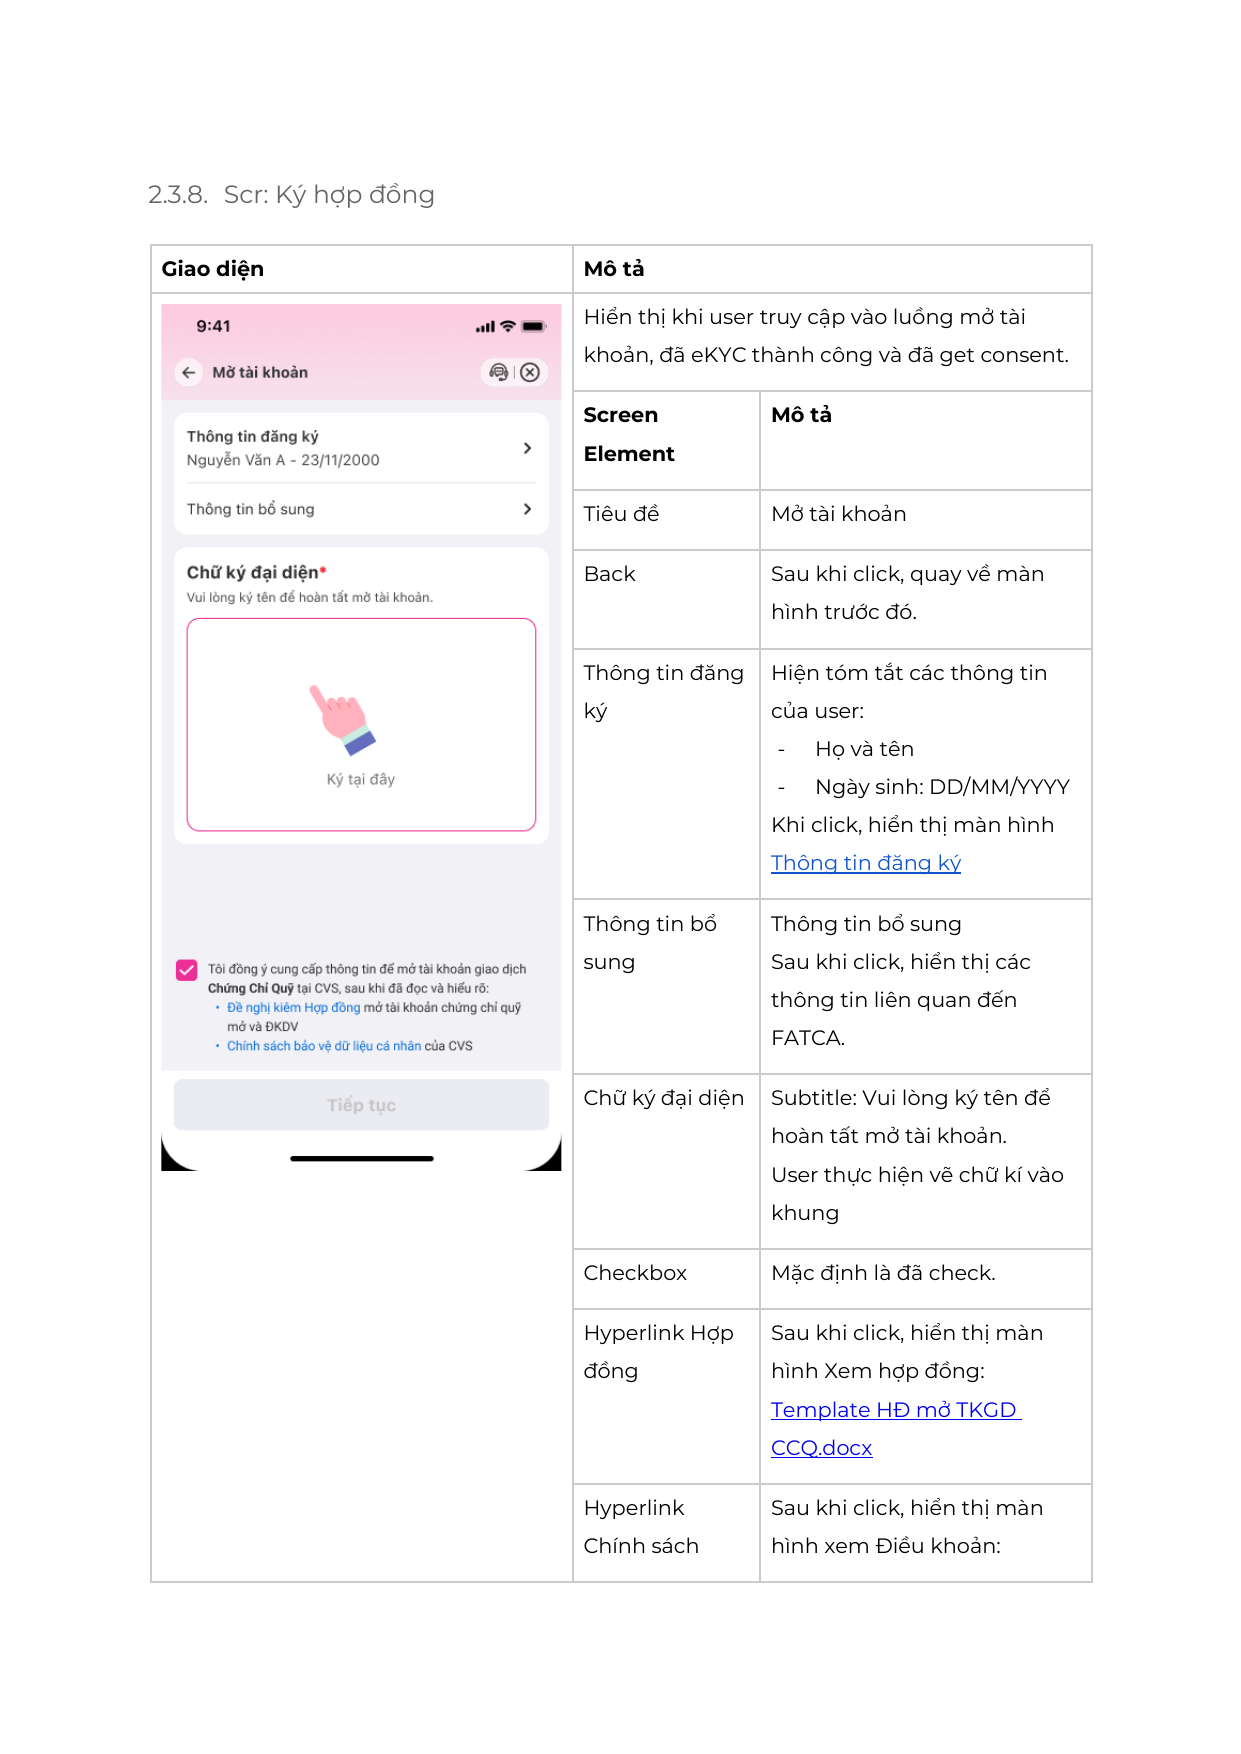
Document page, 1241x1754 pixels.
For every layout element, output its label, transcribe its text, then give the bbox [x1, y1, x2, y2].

table_cell Hiện tóm tắt các thông tin của user: Họ và tên Ngày sinh: DD/MM/YYYY Khi click, hiển thị màn hình Thông tin đăng ký [761, 650, 1091, 898]
table_header Mô tả [574, 246, 1091, 292]
table_cell Sau khi click, quay về màn hình trước đó. [761, 551, 1091, 647]
table_cell Chữ ký đại diện [574, 1075, 759, 1248]
table_cell Mô tả [761, 392, 1091, 489]
table_cell Back [574, 551, 759, 647]
picture [161, 304, 562, 1171]
table_cell [152, 294, 572, 1581]
table_cell Thông tin bổ sung Sau khi click, hiển thị các thông tin liên quan đến FATCA. [761, 900, 1091, 1073]
table_header Giao diện [152, 246, 572, 292]
table_cell Hiển thị khi user truy cập vào luồng mở tài khoản, đã eKYC thành công và đã get consent. [574, 294, 1091, 390]
table_cell Sau khi click, hiển thị màn hình Xem hợp đồng: Template HĐ mở TKGD CCQ.docx [761, 1310, 1091, 1483]
table_cell Hyperlink Hợp đồng [574, 1310, 759, 1483]
table_cell Mặc định là đã check. [761, 1250, 1091, 1308]
table_cell Checkbox [574, 1250, 759, 1308]
table_cell Tiêu đề [574, 491, 759, 549]
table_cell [574, 1485, 759, 1581]
table_cell Subtitle: Vui lòng ký tên để hoàn tất mở tài khoản. User thực hiện vẽ chữ kí vào khung [761, 1075, 1091, 1248]
table_cell Thông tin bổ sung [574, 900, 759, 1073]
table_cell Mở tài khoản [761, 491, 1091, 549]
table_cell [761, 1485, 1091, 1581]
table_cell Thông tin đăng ký [574, 650, 759, 898]
table_cell Screen Element [574, 392, 759, 489]
subtitle Scr: Ký hợp đồng [208, 179, 1090, 210]
